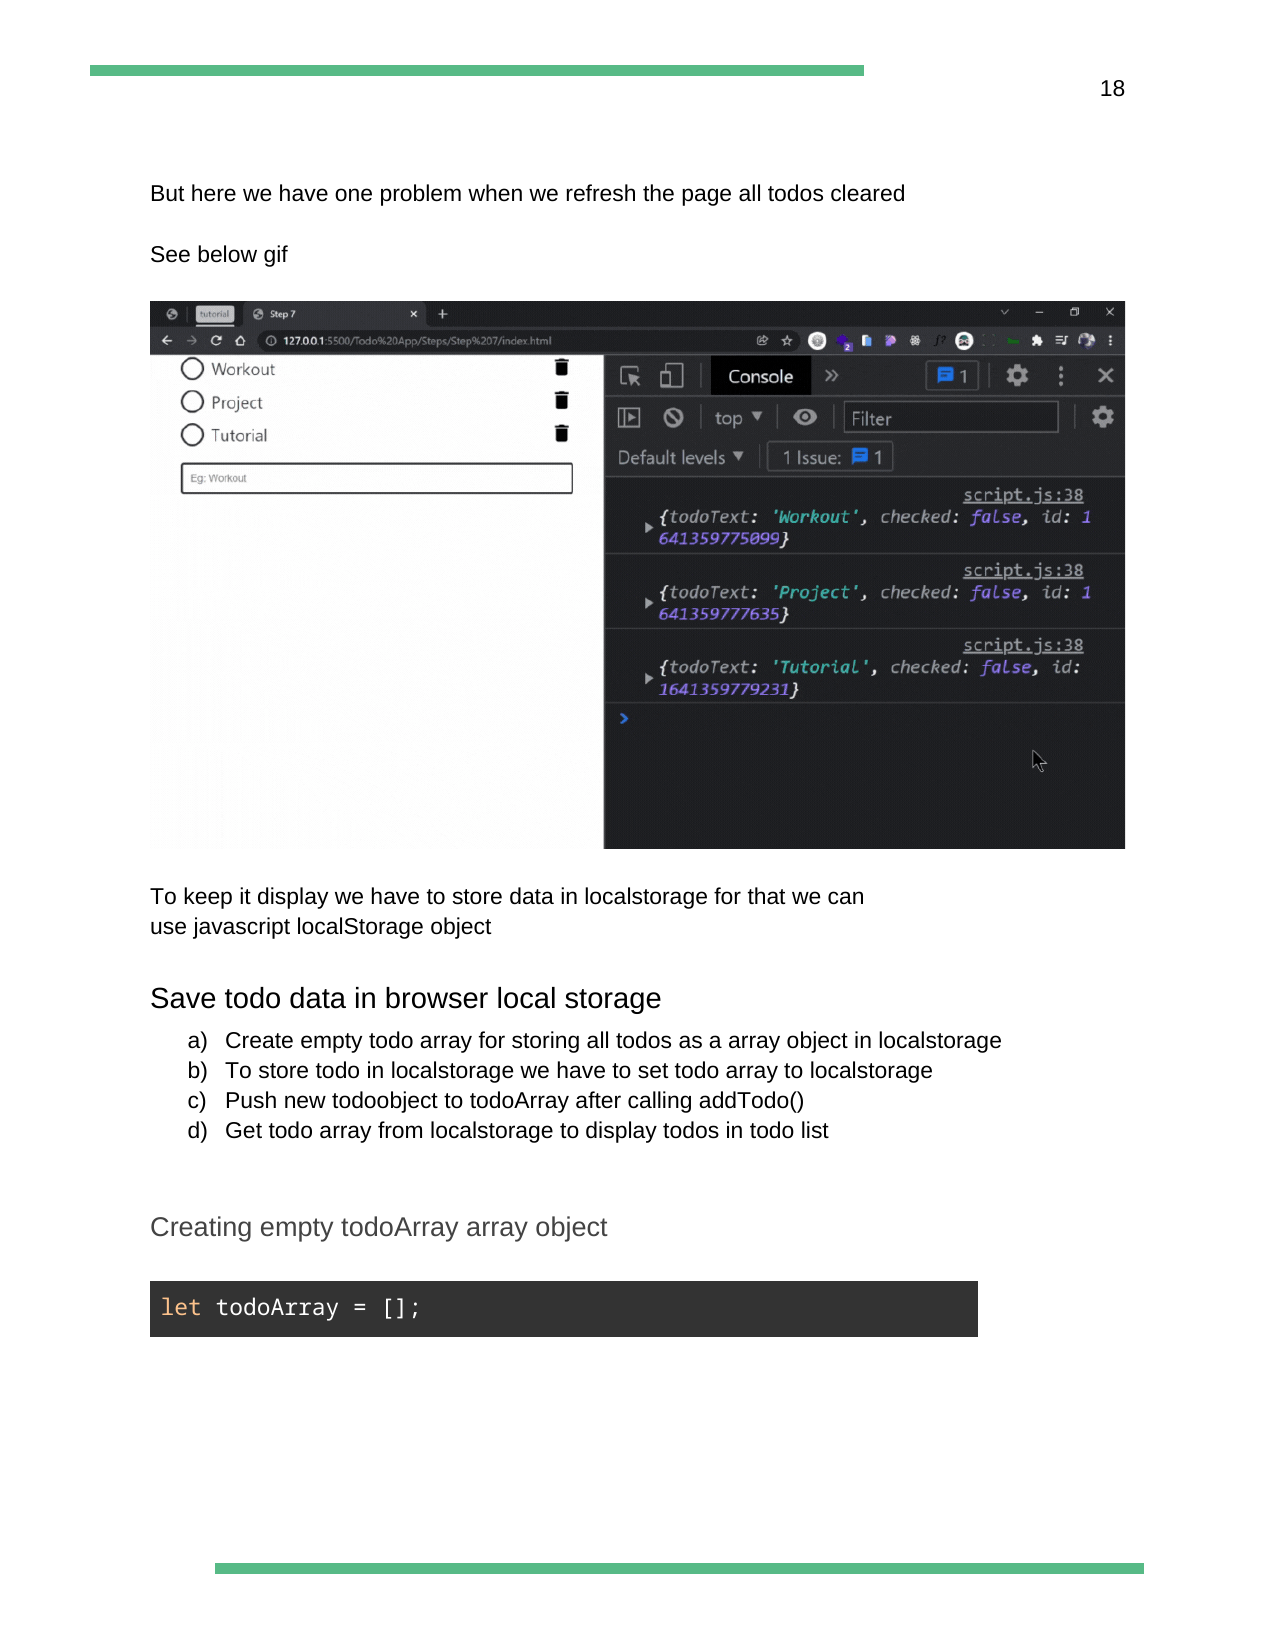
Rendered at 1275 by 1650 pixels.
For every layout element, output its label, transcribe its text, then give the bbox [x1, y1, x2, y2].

subtitle Save todo data in browser local storage [150, 981, 1125, 1014]
table_header let todoArray = []; [150, 1281, 978, 1337]
list Create empty todo array for storing all todos as a array object in localstorage [187, 1027, 1125, 1053]
subtitle Creating empty todoArray array object [150, 1211, 1125, 1242]
text But here we have one problem when we refresh the page all todos cleared [150, 180, 1125, 207]
list Get todo array from localstorage to display todos in todo list [187, 1117, 1125, 1144]
picture [90, 65, 864, 76]
picture [215, 1563, 1144, 1574]
list To store todo in localstorage we have to set todo array to localstorage [187, 1057, 1125, 1083]
picture [150, 301, 1125, 849]
list Push new todoobject to todoArray after calling addTodo() [187, 1087, 1125, 1113]
text To keep it display we have to store data in localstorage for that we can [150, 883, 1125, 909]
text See below gif [150, 241, 1125, 267]
text use javascript localStorage object [150, 913, 1125, 939]
